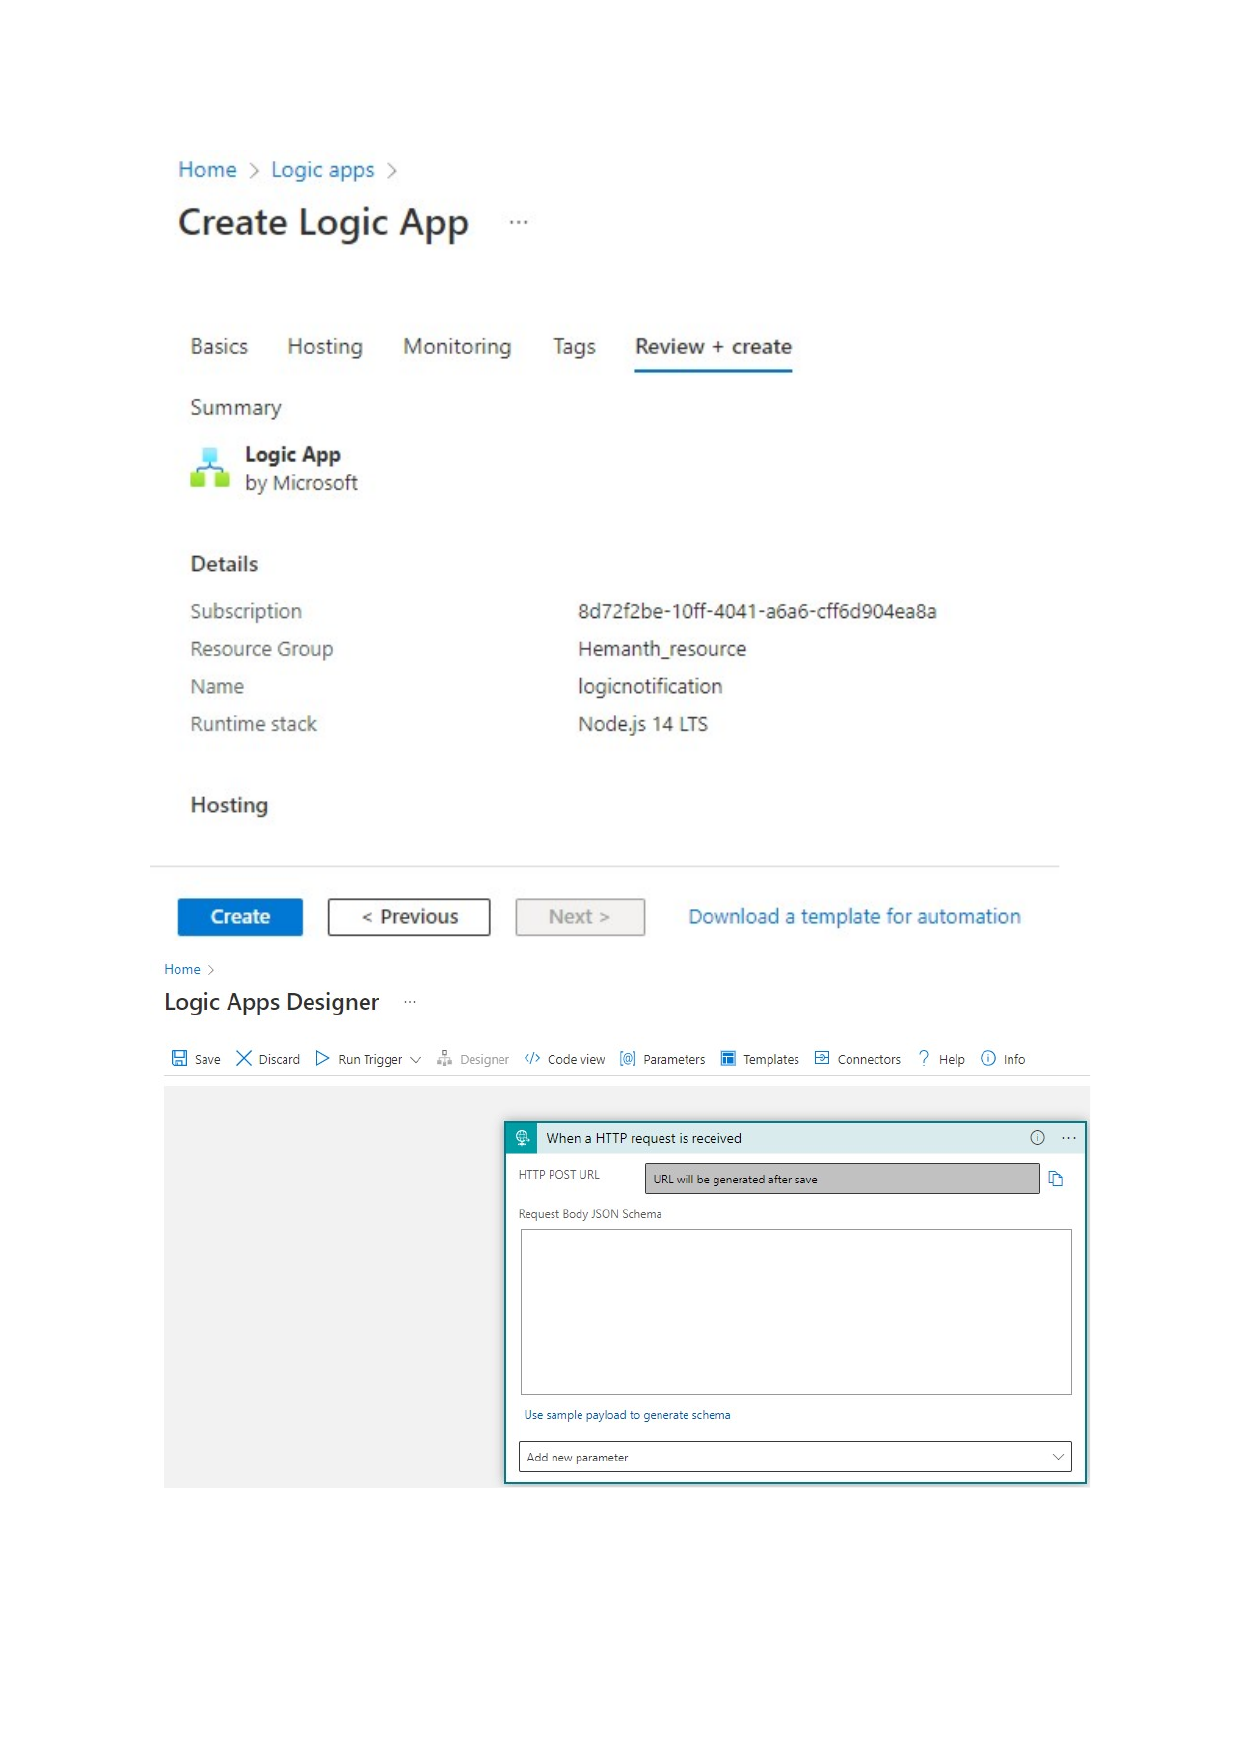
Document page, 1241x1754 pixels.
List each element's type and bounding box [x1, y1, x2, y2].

picture [150, 150, 1060, 941]
picture [150, 959, 1091, 1488]
